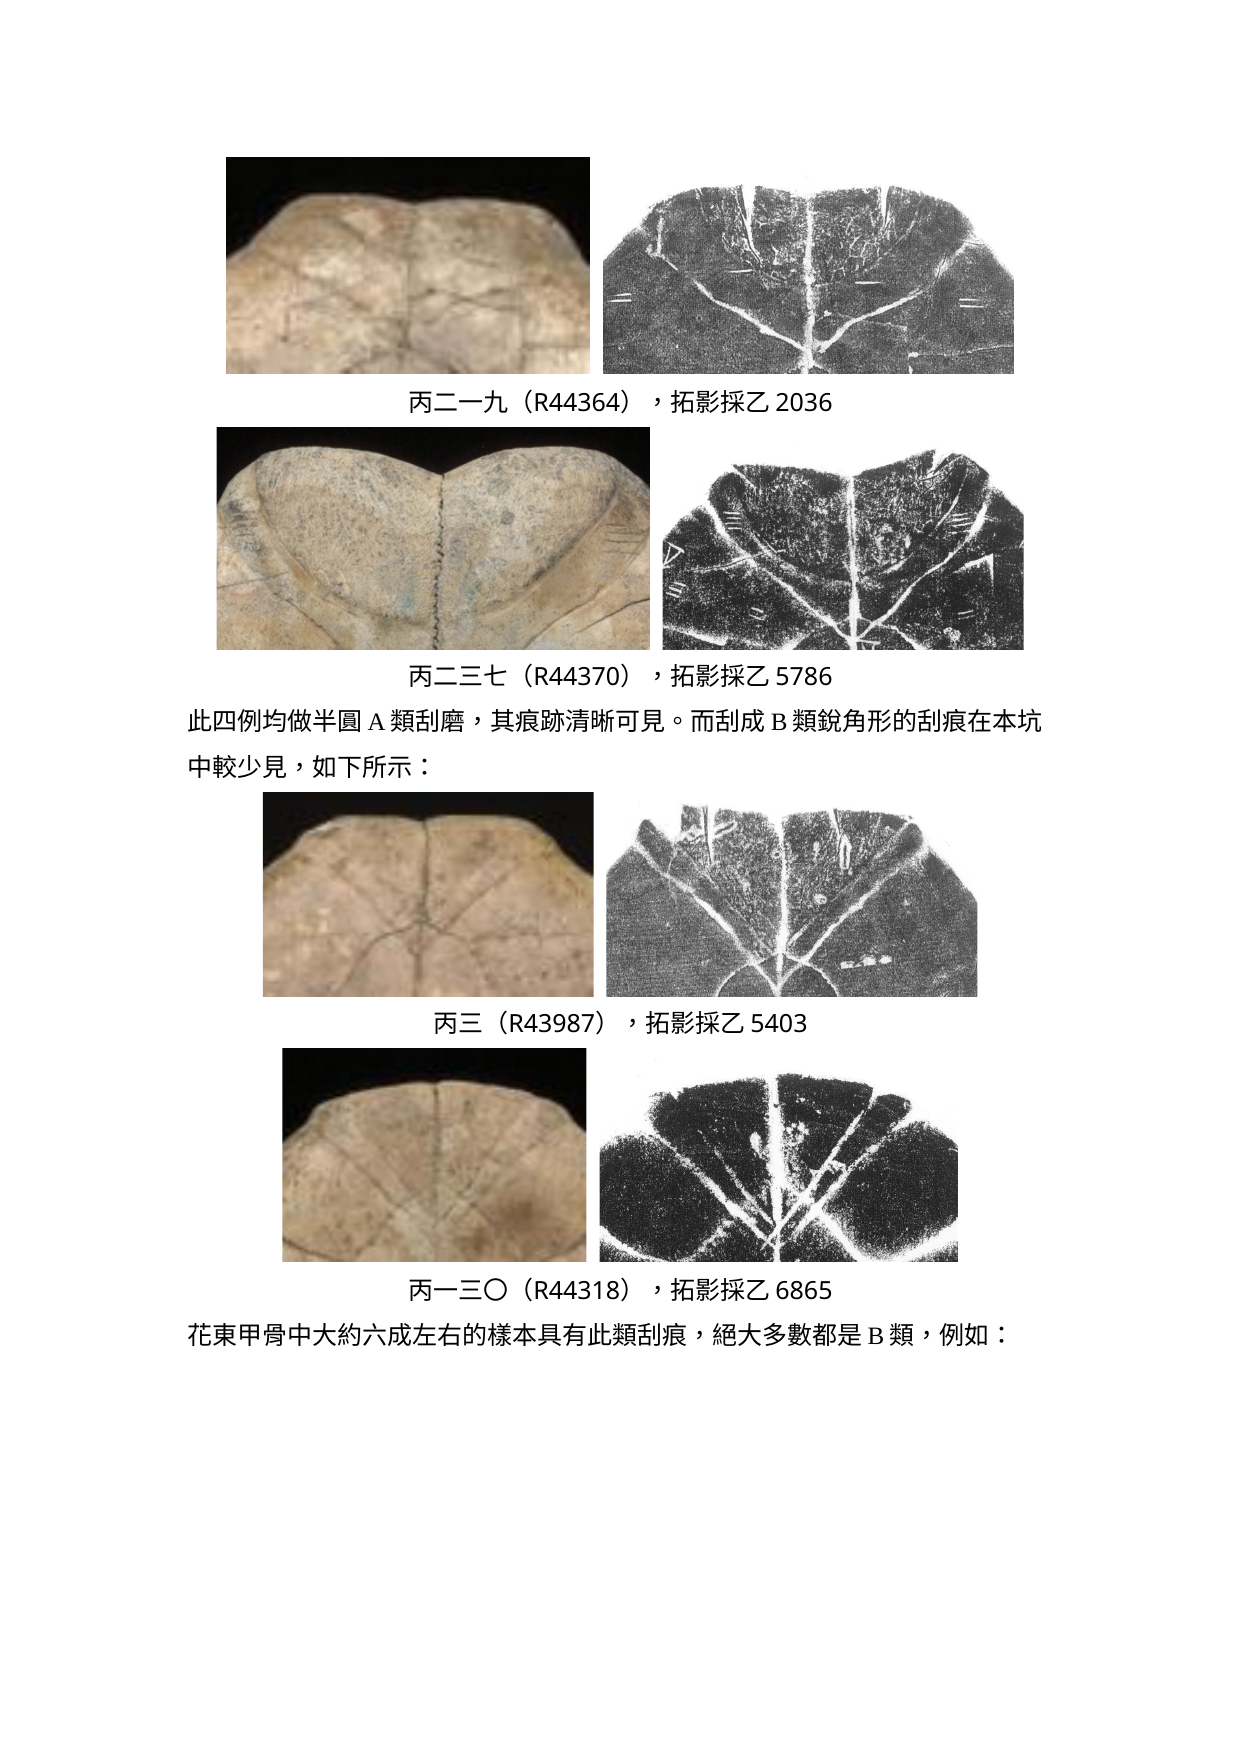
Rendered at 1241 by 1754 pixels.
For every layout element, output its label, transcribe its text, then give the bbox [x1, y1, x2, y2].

text 丙二三七（R44370），拓影採乙5786 [187, 656, 1053, 693]
picture [662, 436, 1024, 650]
picture [603, 150, 1014, 374]
text 丙一三〇（R44318），拓影採乙6865 [187, 1270, 1053, 1307]
text 丙三（R43987），拓影採乙5403 [187, 1004, 1053, 1040]
picture [599, 1055, 958, 1262]
text 此四例均做半圓A類刮磨，其痕跡清晰可見。而刮成B類銳角形的刮痕在本坑中較少見，如下所示： [187, 702, 1053, 783]
picture [226, 157, 590, 374]
picture [216, 427, 650, 650]
picture [282, 1048, 587, 1262]
text 丙二一九（R44364），拓影採乙2036 [187, 382, 1053, 418]
picture [262, 792, 594, 997]
picture [606, 793, 978, 997]
text 花東甲骨中大約六成左右的樣本具有此類刮痕，絕大多數都是B類，例如： [187, 1316, 1053, 1352]
